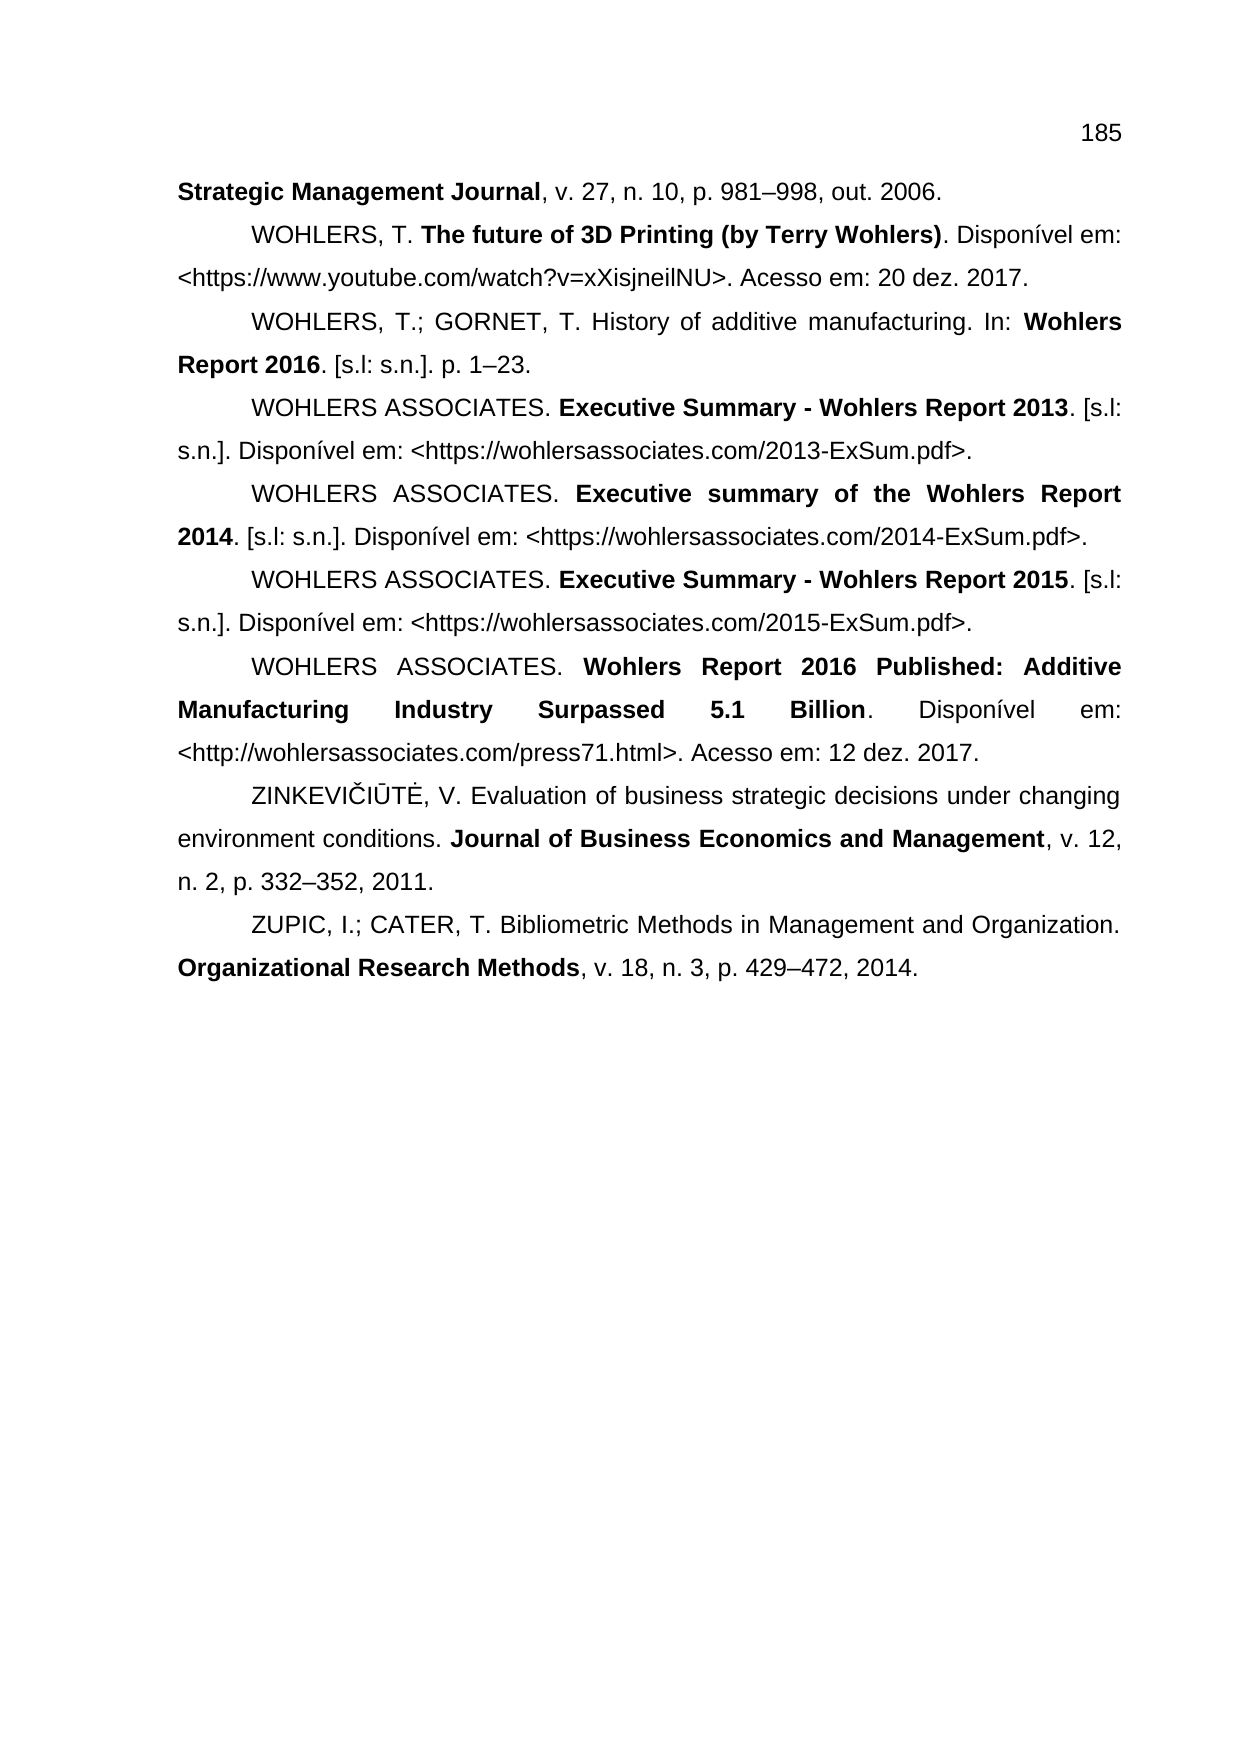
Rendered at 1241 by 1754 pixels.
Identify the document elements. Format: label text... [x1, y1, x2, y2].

text WOHLERS ASSOCIATES. Executive Summary - Wohlers Report 2013. [s.l: s.n.]. Disponível em: <https://wohlersassociates.com/2013-ExSum.pdf>. [177, 393, 1122, 465]
text WOHLERS, T. The future of 3D Printing (by Terry Wohlers). Disponível em: <https://www.youtube.com/watch?v=xXisjneilNU>. Acesso em: 20 dez. 2017. [177, 220, 1122, 292]
text WOHLERS ASSOCIATES. Wohlers Report 2016 Published: Additive Manufacturing Industry Surpassed 5.1 Billion. Disponível em: <http://wohlersassociates.com/press71.html>. Acesso em: 12 dez. 2017. [177, 652, 1122, 767]
text ZUPIC, I.; CATER, T. Bibliometric Methods in Management and Organization. Organizational Research Methods, v. 18, n. 3, p. 429–472, 2014. [177, 910, 1122, 982]
text WOHLERS, T.; GORNET, T. History of additive manufacturing. In: Wohlers Report 2016. [s.l: s.n.]. p. 1–23. [177, 307, 1122, 378]
text WOHLERS ASSOCIATES. Executive summary of the Wohlers Report 2014. [s.l: s.n.]. Disponível em: <https://wohlersassociates.com/2014-ExSum.pdf>. [177, 479, 1122, 551]
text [177, 177, 1122, 206]
text ZINKEVIČIŪTĖ, V. Evaluation of business strategic decisions under changing environment conditions. Journal of Business Economics and Management, v. 12, n. 2, p. 332–352, 2011. [177, 781, 1122, 896]
text WOHLERS ASSOCIATES. Executive Summary - Wohlers Report 2015. [s.l: s.n.]. Disponível em: <https://wohlersassociates.com/2015-ExSum.pdf>. [177, 565, 1122, 637]
